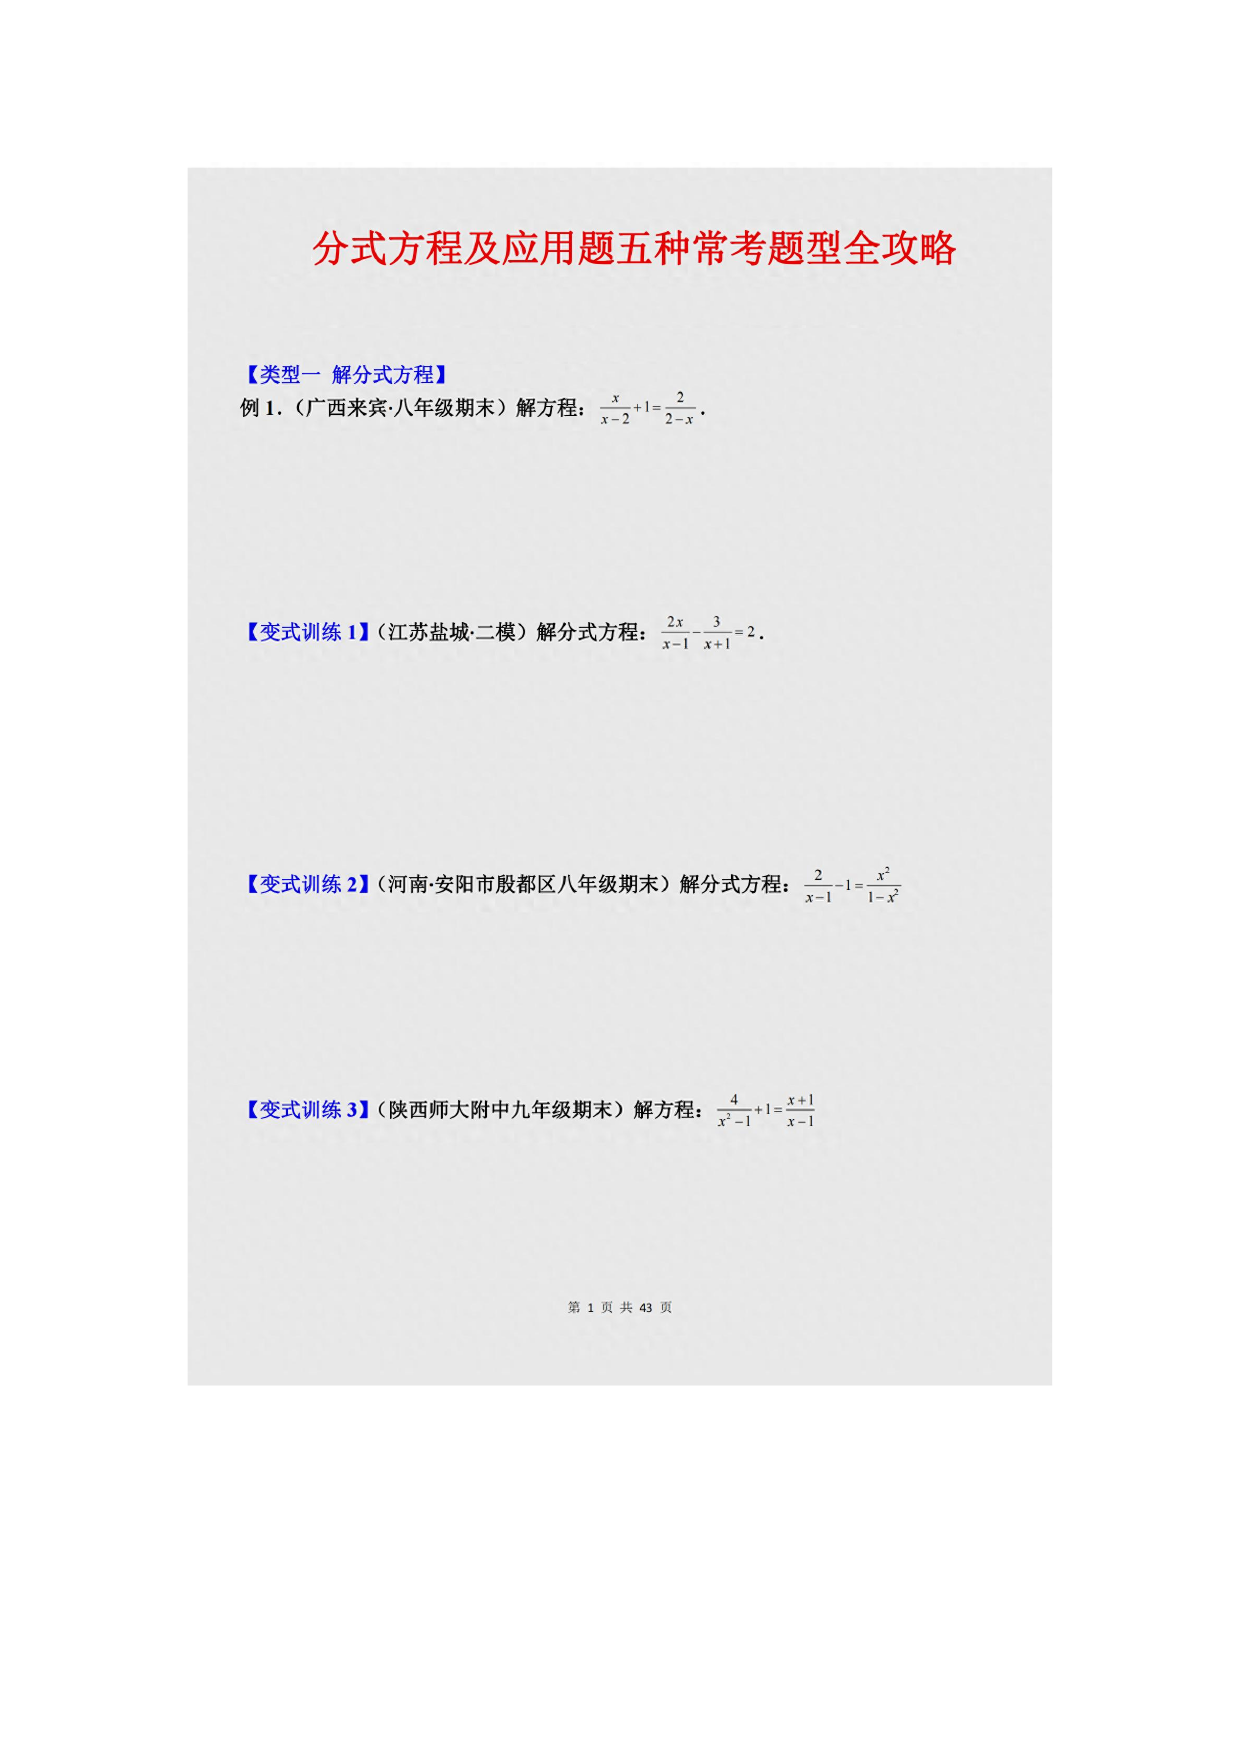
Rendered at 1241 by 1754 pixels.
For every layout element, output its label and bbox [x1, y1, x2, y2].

picture [187, 162, 1053, 1386]
